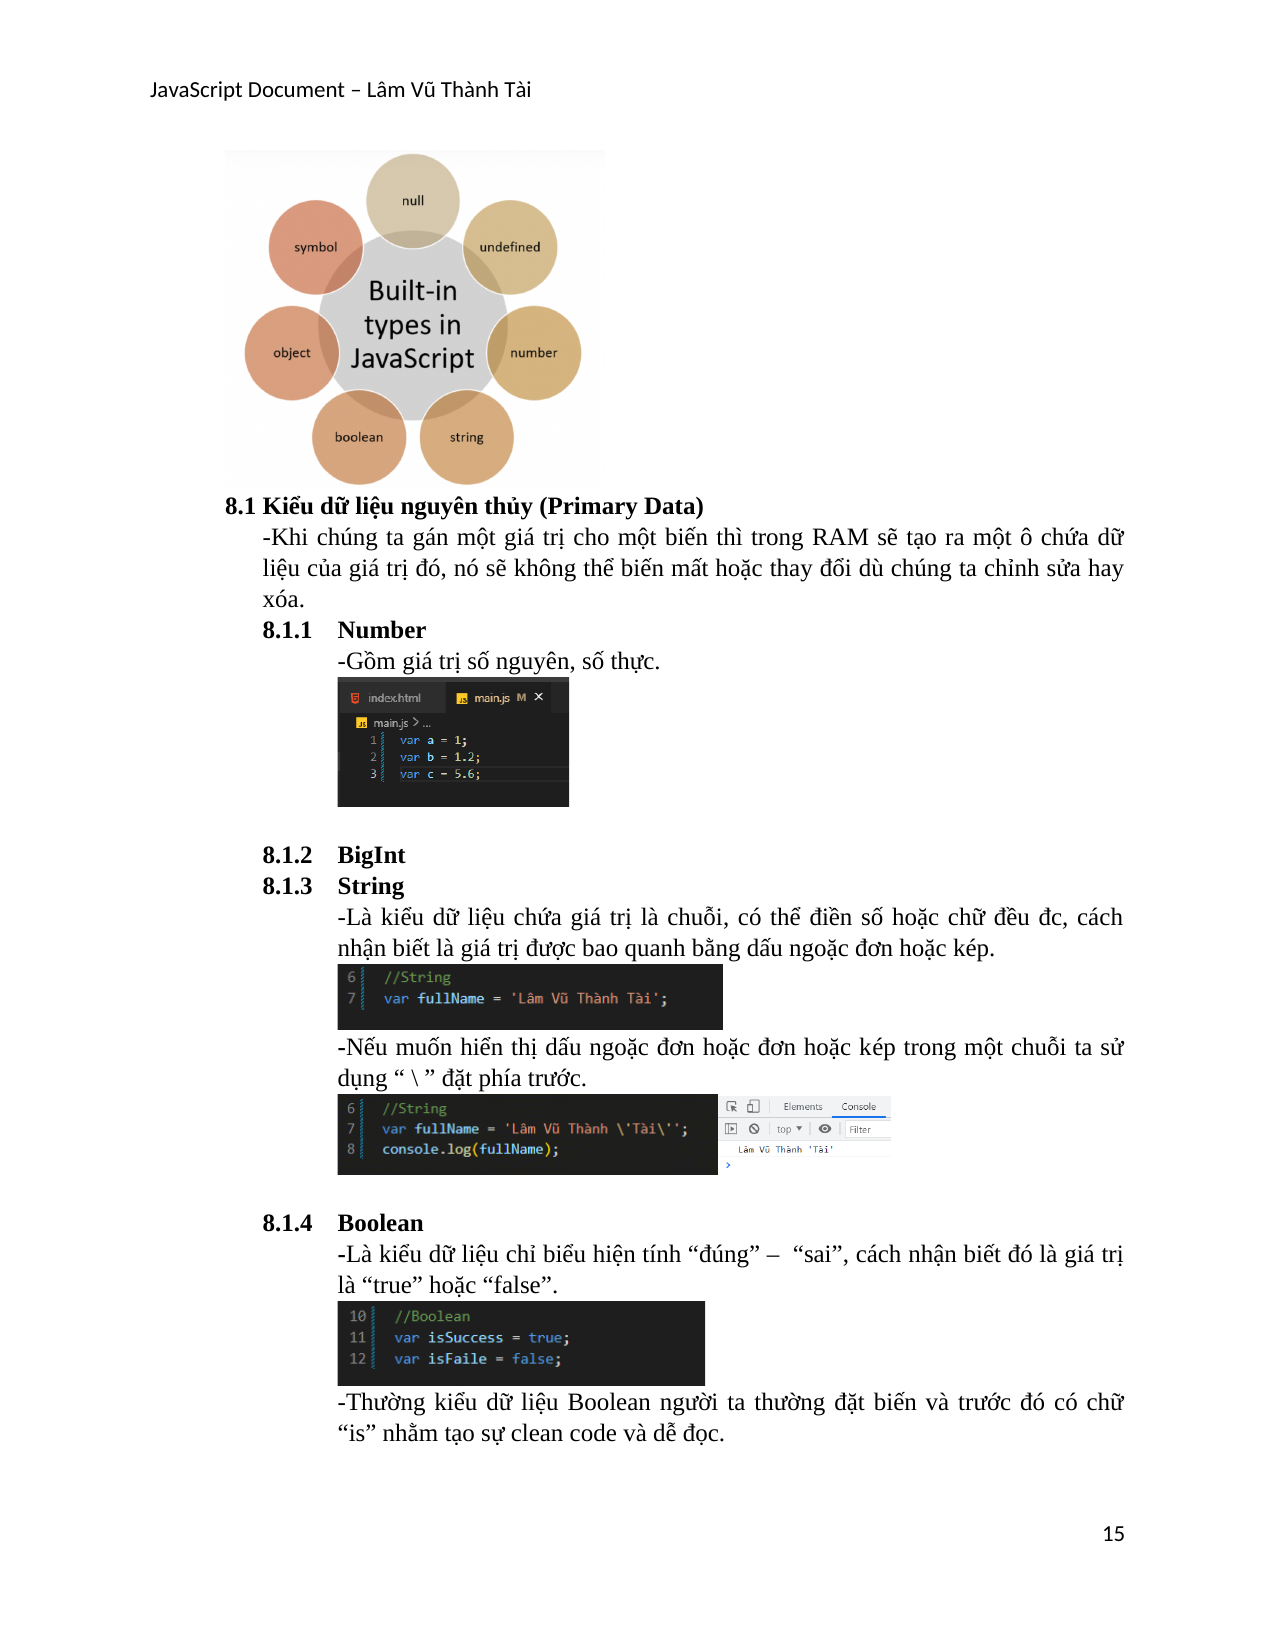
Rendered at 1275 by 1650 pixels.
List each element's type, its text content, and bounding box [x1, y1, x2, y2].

list -Là kiểu dữ liệu chứa giá trị là chuỗi, có thể điền số hoặc chữ đều đc, cách nhận biết là giá trị được bao quanh bằng dấu ngoặc đơn hoặc kép. [337, 902, 1125, 962]
picture [337, 1093, 891, 1175]
list BigInt [262, 840, 1125, 869]
list -Khi chúng ta gán một giá trị cho một biến thì trong RAM sẽ tạo ra một ô chứa dữ liệu của giá trị đó, nó sẽ không thể biến mất hoặc thay đổi dù chúng ta chỉnh sửa hay xóa. [262, 522, 1125, 613]
list Boolean [262, 1208, 1125, 1237]
list -Nếu muốn hiển thị dấu ngoặc đơn hoặc đơn hoặc kép trong một chuỗi ta sử dụng “ \ ” đặt phía trước. [337, 1032, 1125, 1092]
picture [337, 964, 723, 1030]
list String [262, 871, 1125, 900]
picture [225, 150, 605, 489]
picture [337, 1301, 706, 1386]
list -Thường kiểu dữ liệu Boolean người ta thường đặt biến và trước đó có chữ “is” nhằm tạo sự clean code và dễ đọc. [337, 1387, 1125, 1447]
list Number [262, 615, 1125, 644]
picture [337, 677, 570, 807]
list -Gồm giá trị số nguyên, số thực. [337, 646, 1125, 675]
list -Là kiểu dữ liệu chỉ biểu hiện tính “đúng” – “sai”, cách nhận biết đó là giá trị là “true” hoặc “false”. [337, 1239, 1125, 1299]
list Kiểu dữ liệu nguyên thủy (Primary Data) [225, 491, 1125, 520]
